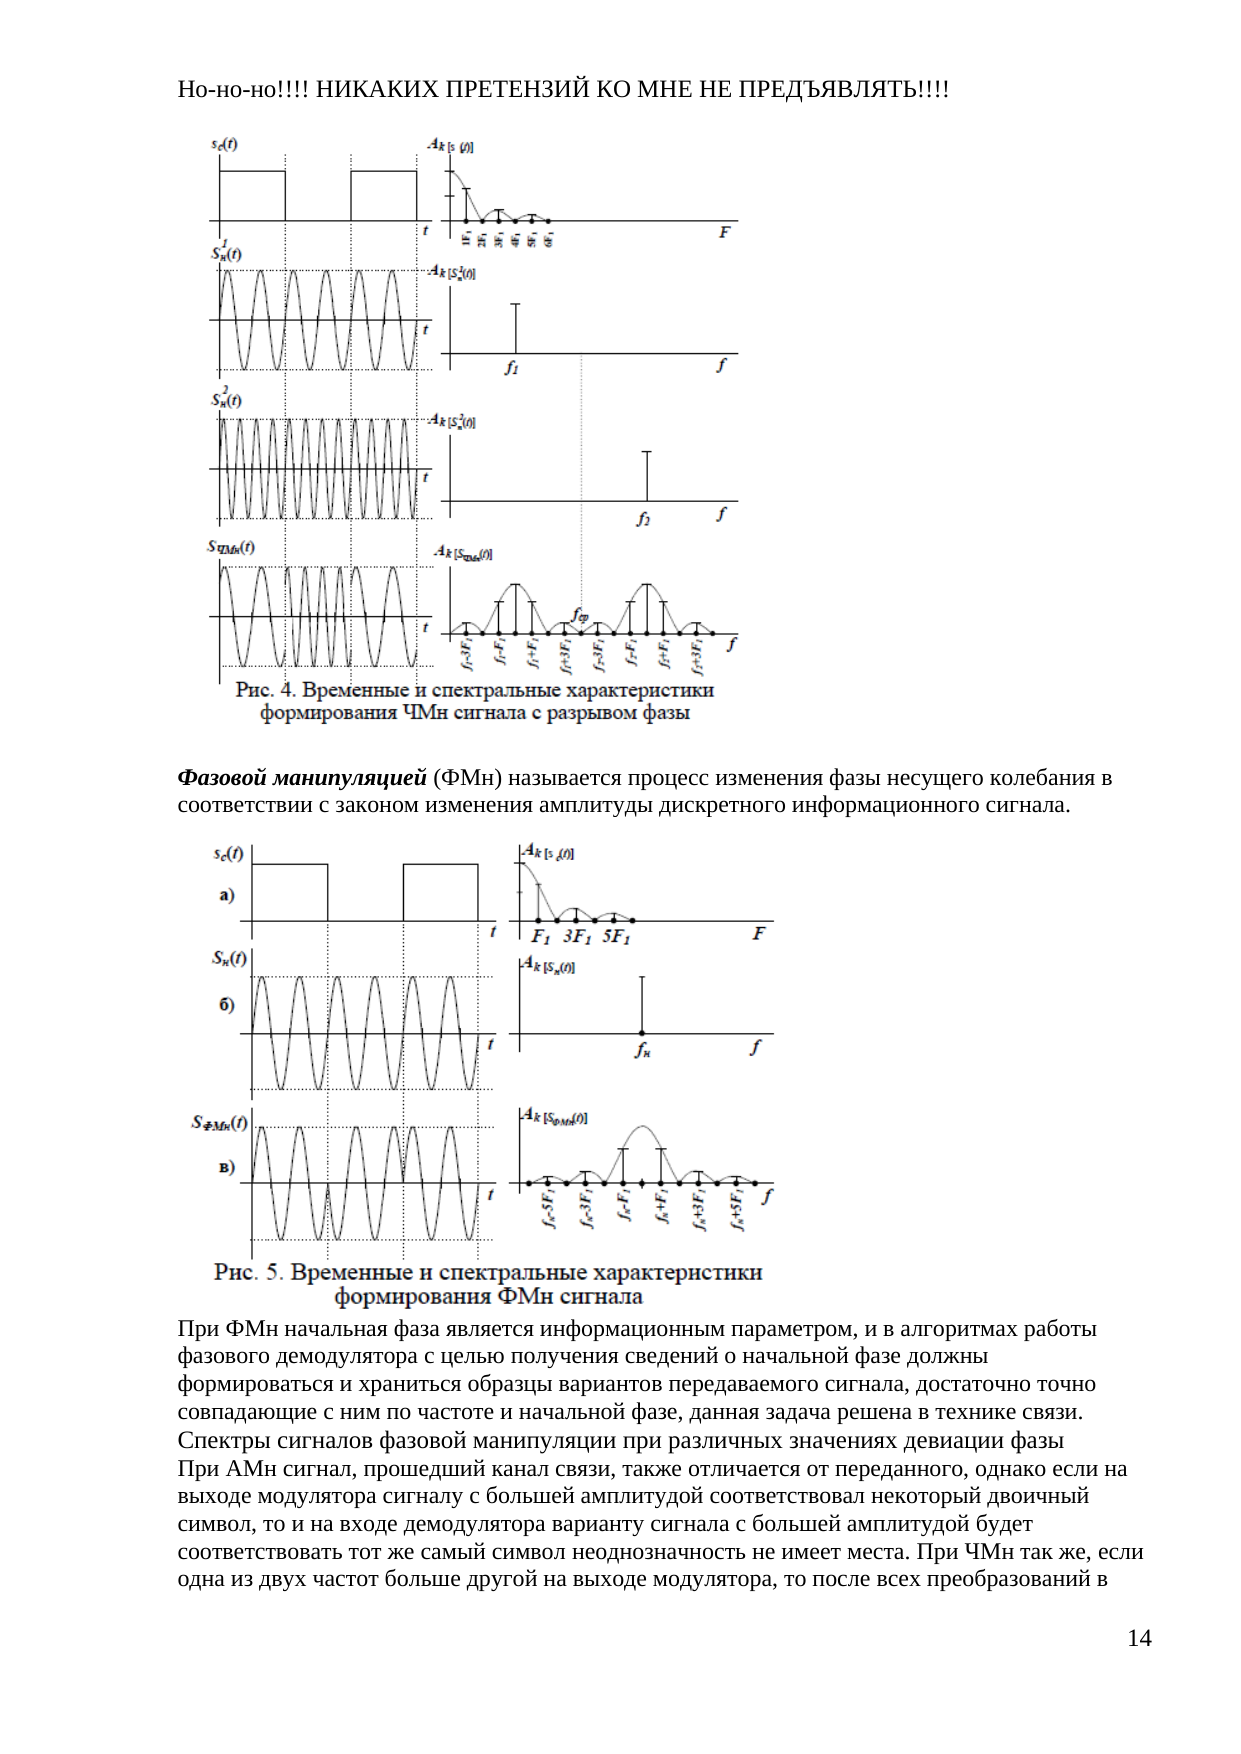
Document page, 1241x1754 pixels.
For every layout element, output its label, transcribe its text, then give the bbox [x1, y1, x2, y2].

text Фазовой манипуляцией (ФМн) называется процесс изменения фазы несущего колебания в соответствии с законом изменения амплитуды дискретного информационного сигнала. [177, 763, 1152, 818]
text При ФМн начальная фаза является информационным параметром, и в алгоритмах работы фазового демодулятора с целью получения сведений о начальной фазе должны формироваться и храниться образцы вариантов передаваемого сигнала, достаточно точно совпадающие с ним по частоте и начальной фазе, данная задача решена в технике связи. Спектры сигналов фазовой манипуляции при различных значениях девиации фазы [177, 1313, 1152, 1454]
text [177, 1454, 1152, 1592]
picture [177, 131, 788, 734]
picture [177, 817, 788, 1314]
